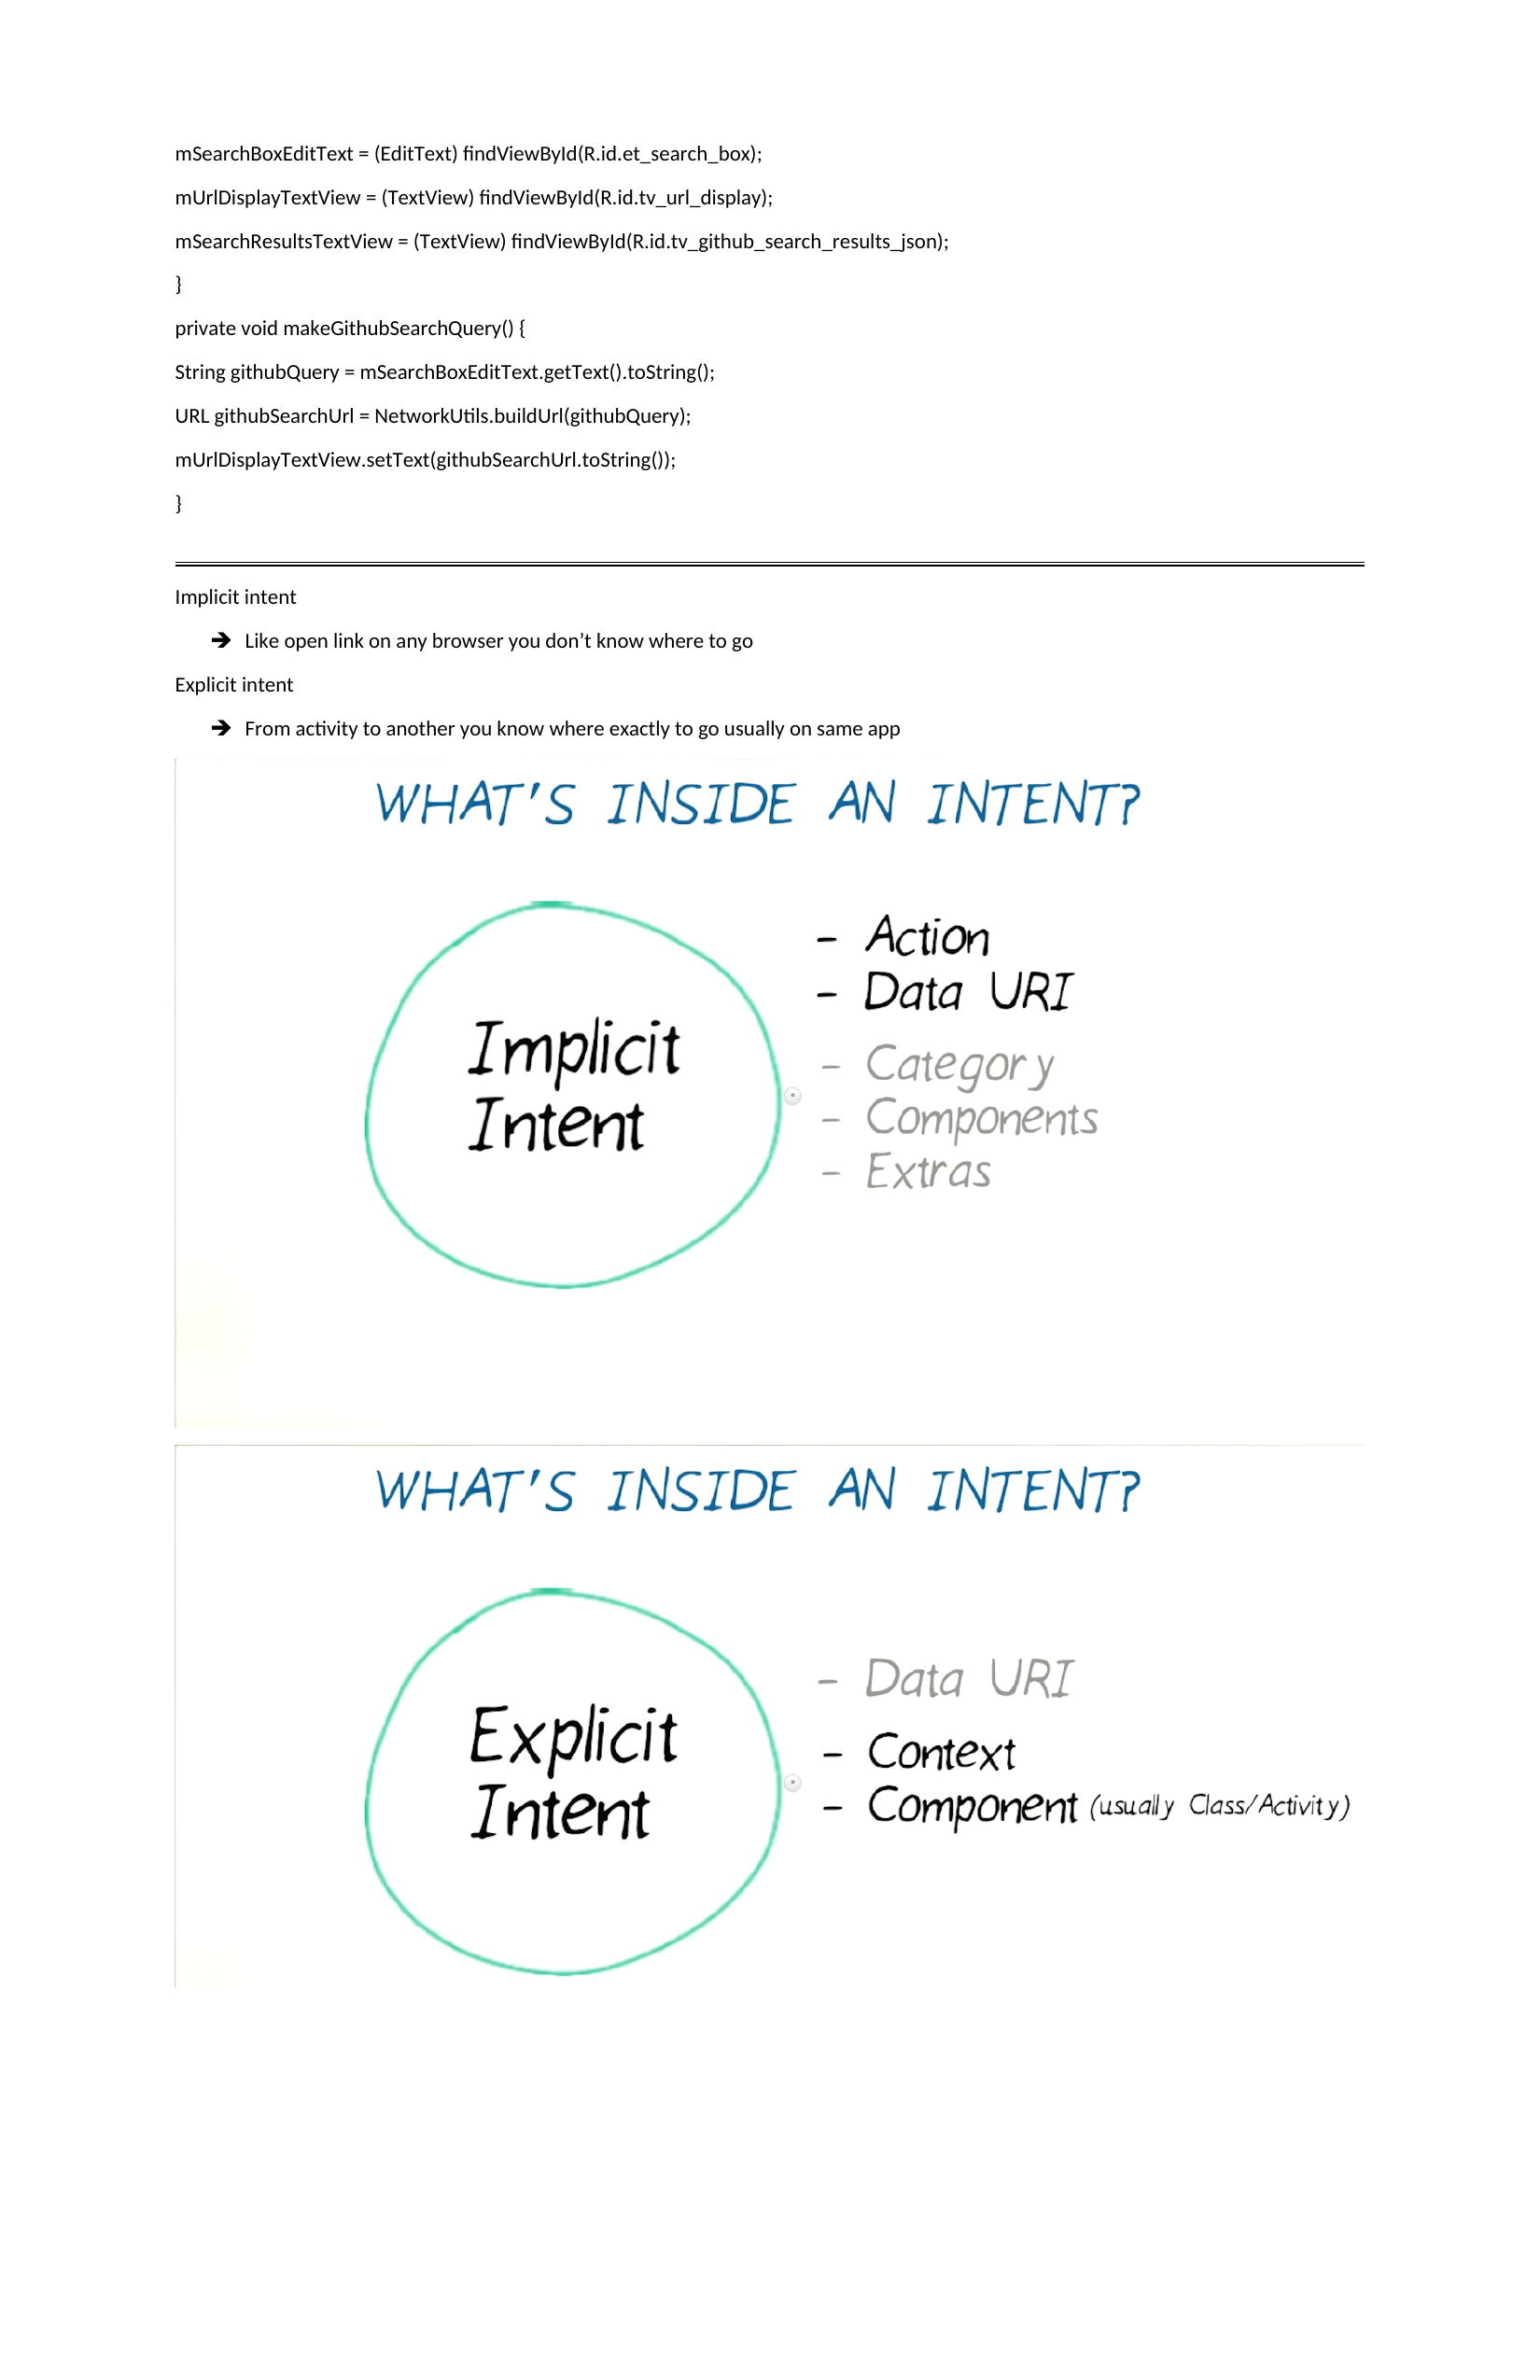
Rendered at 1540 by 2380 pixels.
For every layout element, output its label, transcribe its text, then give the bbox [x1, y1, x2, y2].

text Implicit intent [175, 584, 1365, 609]
text Explicit intent [175, 671, 1365, 697]
text } [175, 490, 1365, 516]
text String githubQuery = mSearchBoxEditText.getText().toString(); [175, 358, 1365, 385]
text URL githubSearchUrl = NetworkUtils.buildUrl(githubQuery); [175, 402, 1365, 428]
text mUrlDisplayTextView = (TextView) findViewById(R.id.tv_url_display); [175, 184, 1365, 210]
text } [175, 272, 1365, 298]
picture [175, 1445, 1365, 1988]
list Like open link on any browser you don’t know where to go [210, 627, 1365, 653]
text mUrlDisplayTextView.setText(githubSearchUrl.toString()); [175, 446, 1365, 472]
text private void makeGithubSearchQuery() { [175, 315, 1365, 342]
text mSearchBoxEditText = (EditText) findViewById(R.id.et_search_box); [175, 140, 1365, 166]
text mSearchResultsTextView = (TextView) findViewById(R.id.tv_github_search_results_json); [175, 228, 1365, 254]
picture [175, 759, 1365, 1428]
list From activity to another you know where exactly to go usually on same app [210, 715, 1365, 741]
